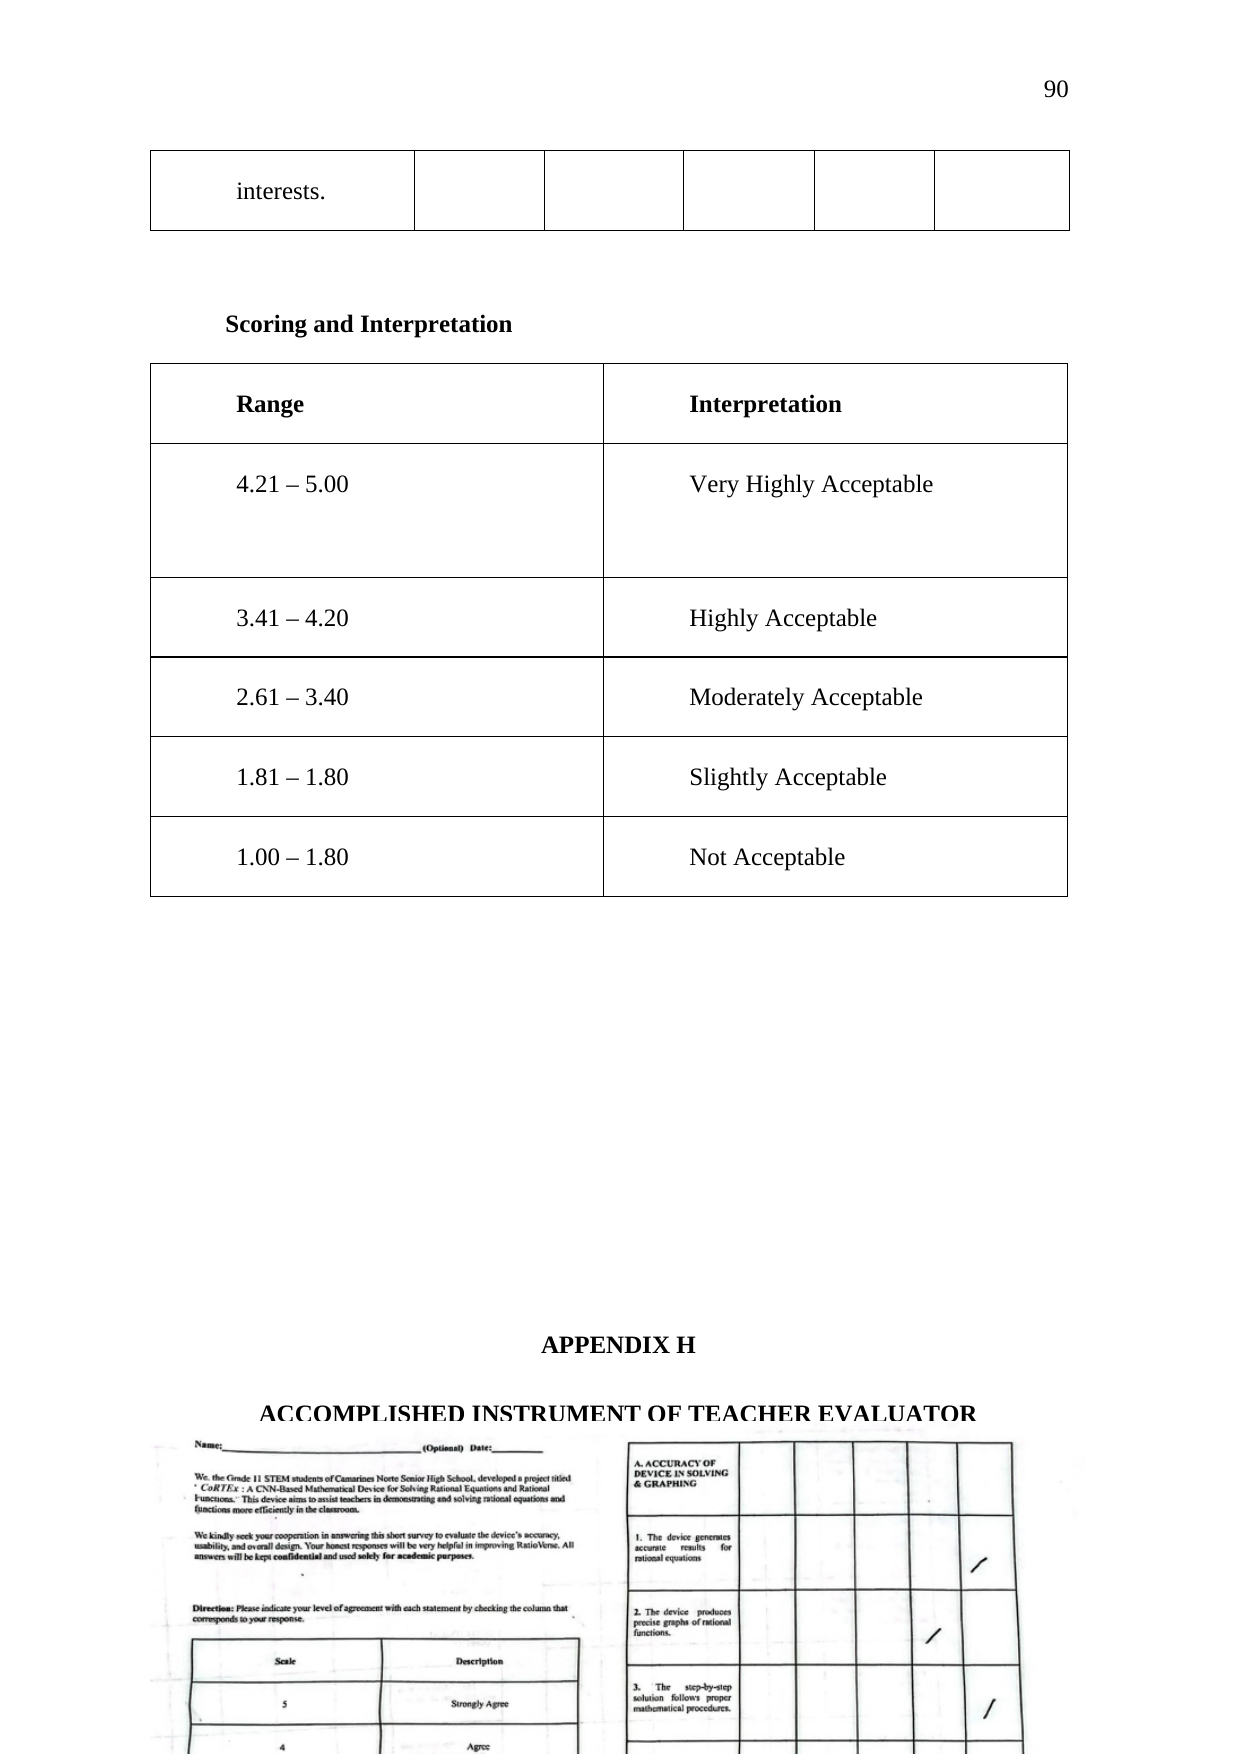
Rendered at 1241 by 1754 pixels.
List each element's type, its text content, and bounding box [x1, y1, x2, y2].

table_cell [935, 151, 1069, 230]
table_cell Highly Acceptable [604, 578, 1067, 656]
table_cell [415, 151, 544, 230]
table_cell [815, 151, 934, 230]
table_header Interpretation [604, 364, 1067, 443]
table_cell Very Highly Acceptable [604, 444, 1067, 577]
text ACCOMPLISHED INSTRUMENT OF TEACHER EVALUATOR [150, 1399, 1086, 1421]
table_cell 1.00 – 1.80 [151, 817, 603, 896]
table_cell 3.41 – 4.20 [151, 578, 603, 656]
table_cell 1.81 – 1.80 [151, 737, 603, 816]
table_cell Not Acceptable [604, 817, 1067, 896]
table_cell [684, 151, 814, 230]
text Scoring and Interpretation [225, 309, 1086, 338]
table_cell 2.61 – 3.40 [151, 658, 603, 736]
table_header Range [151, 364, 603, 443]
table_cell 4.21 – 5.00 [151, 444, 603, 577]
picture [150, 1421, 1086, 1754]
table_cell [151, 151, 414, 230]
text APPENDIX H [150, 1331, 1086, 1359]
table_cell [545, 151, 683, 230]
table_cell Moderately Acceptable [604, 658, 1067, 736]
table_cell Slightly Acceptable [604, 737, 1067, 816]
